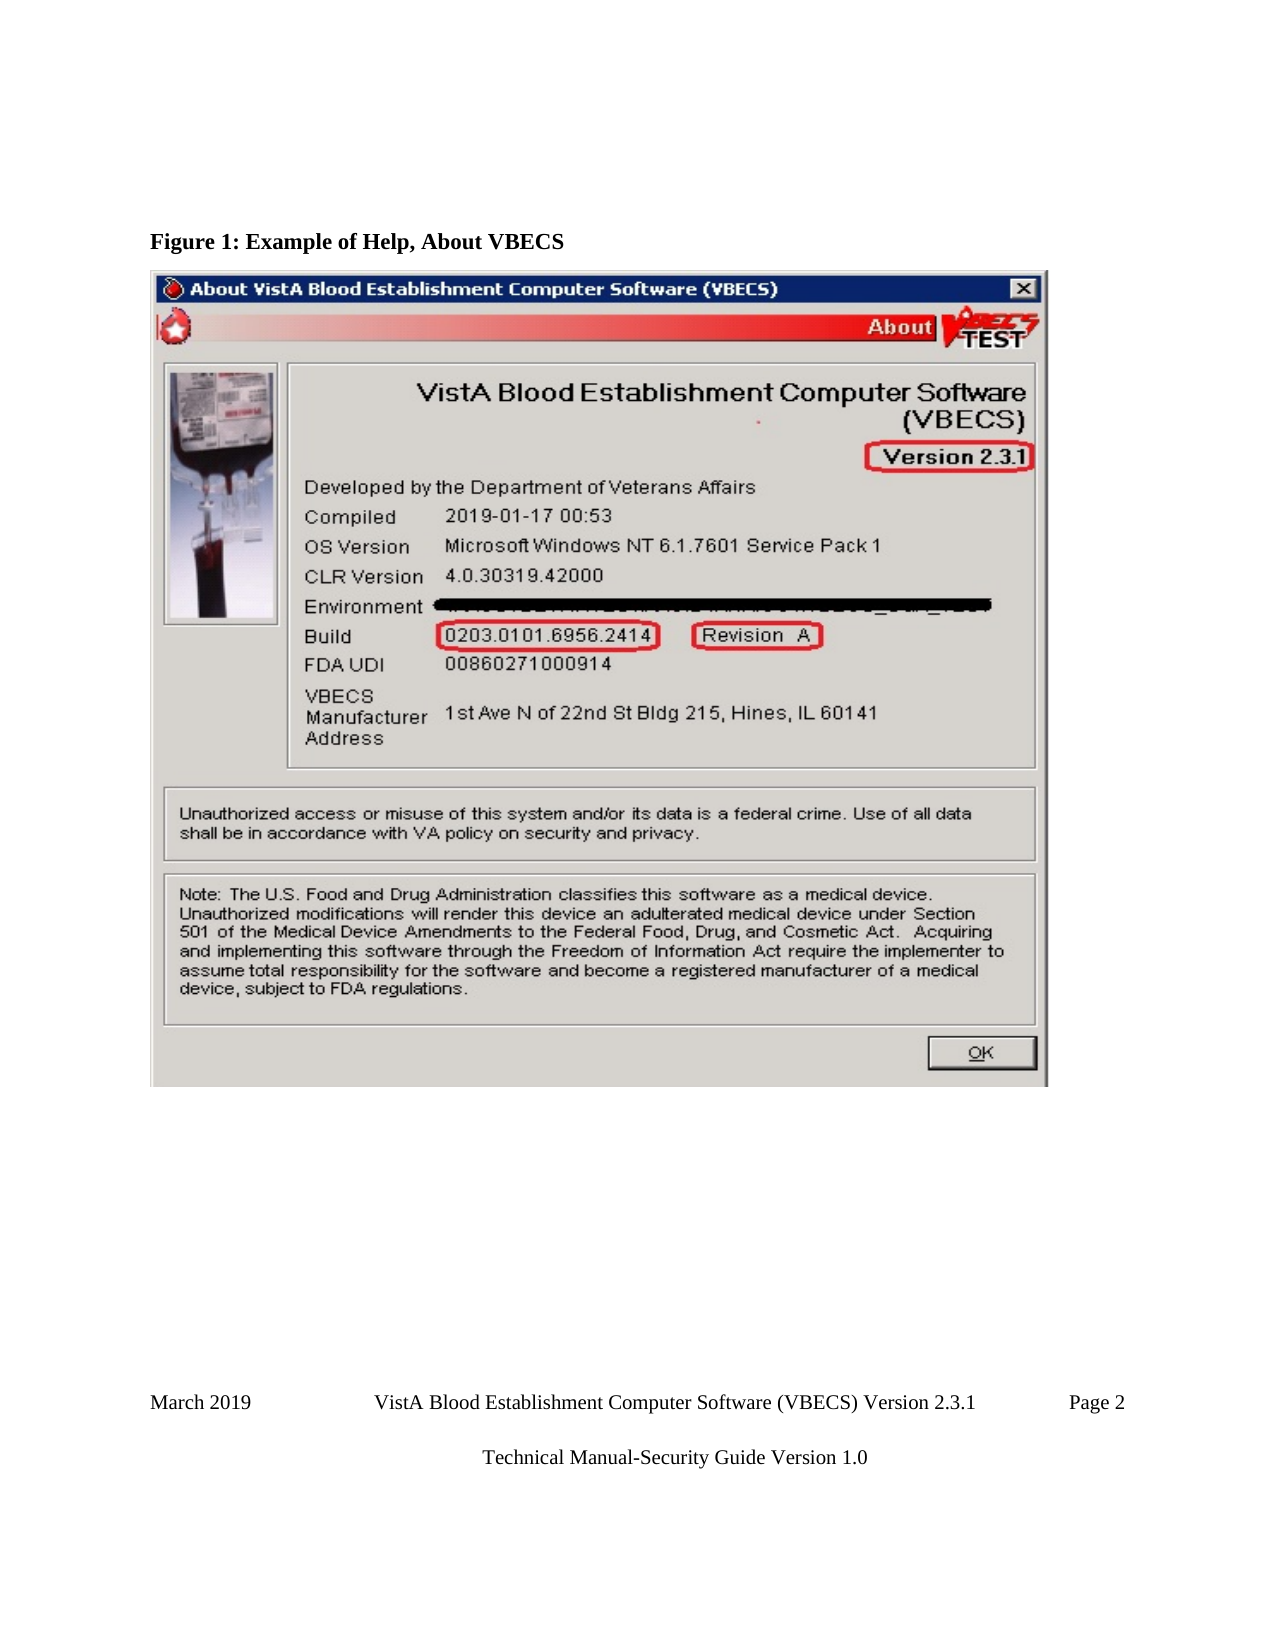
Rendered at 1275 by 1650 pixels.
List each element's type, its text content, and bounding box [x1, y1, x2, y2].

picture [150, 270, 1050, 1087]
